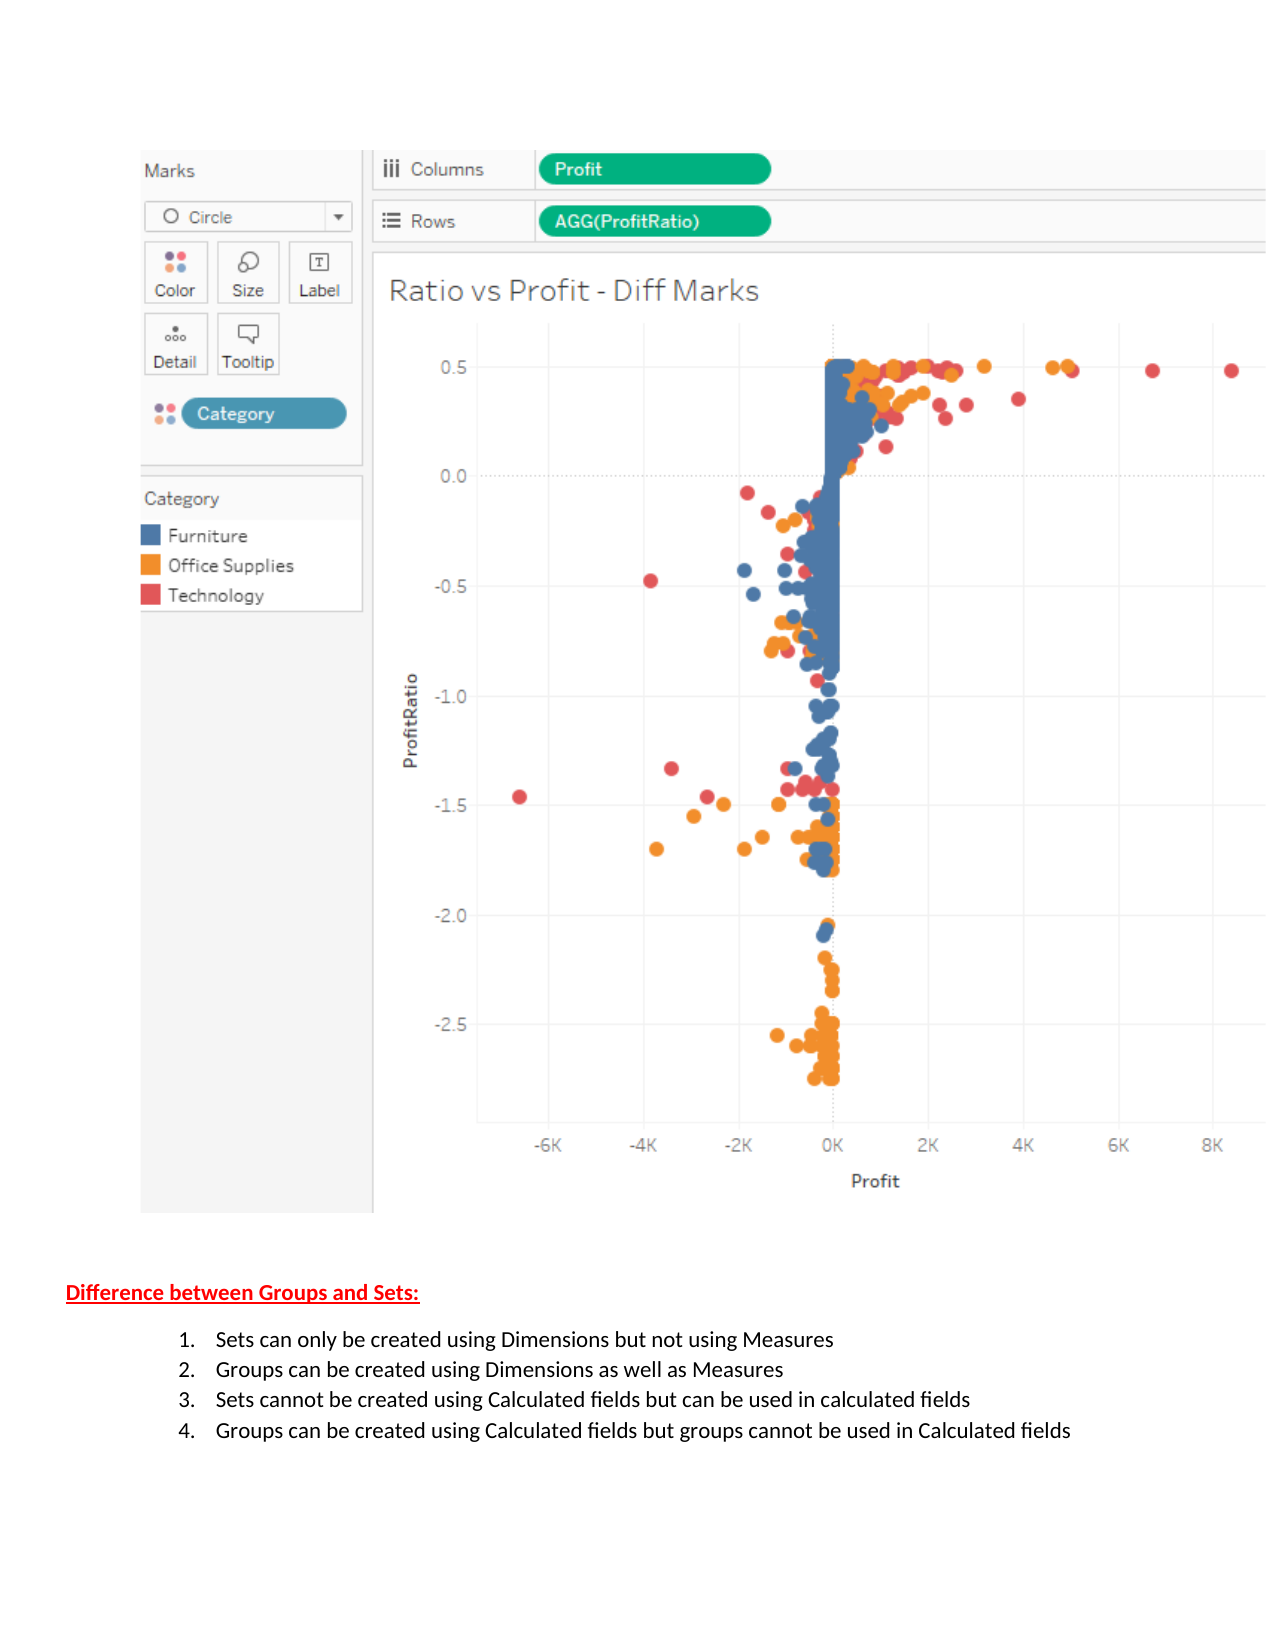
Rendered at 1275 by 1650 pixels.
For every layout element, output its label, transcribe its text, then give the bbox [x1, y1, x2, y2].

picture [140, 150, 1266, 1213]
list Groups can be created using Calculated fields but groups cannot be used in Calculated fields [178, 1416, 1191, 1444]
list Sets can only be created using Dimensions but not using Measures [178, 1325, 1191, 1353]
list Groups can be created using Dimensions as well as Measures [178, 1355, 1191, 1383]
list Sets cannot be created using Calculated fields but can be used in calculated fields [178, 1386, 1191, 1413]
text Difference between Groups and Sets: [66, 1278, 1191, 1306]
